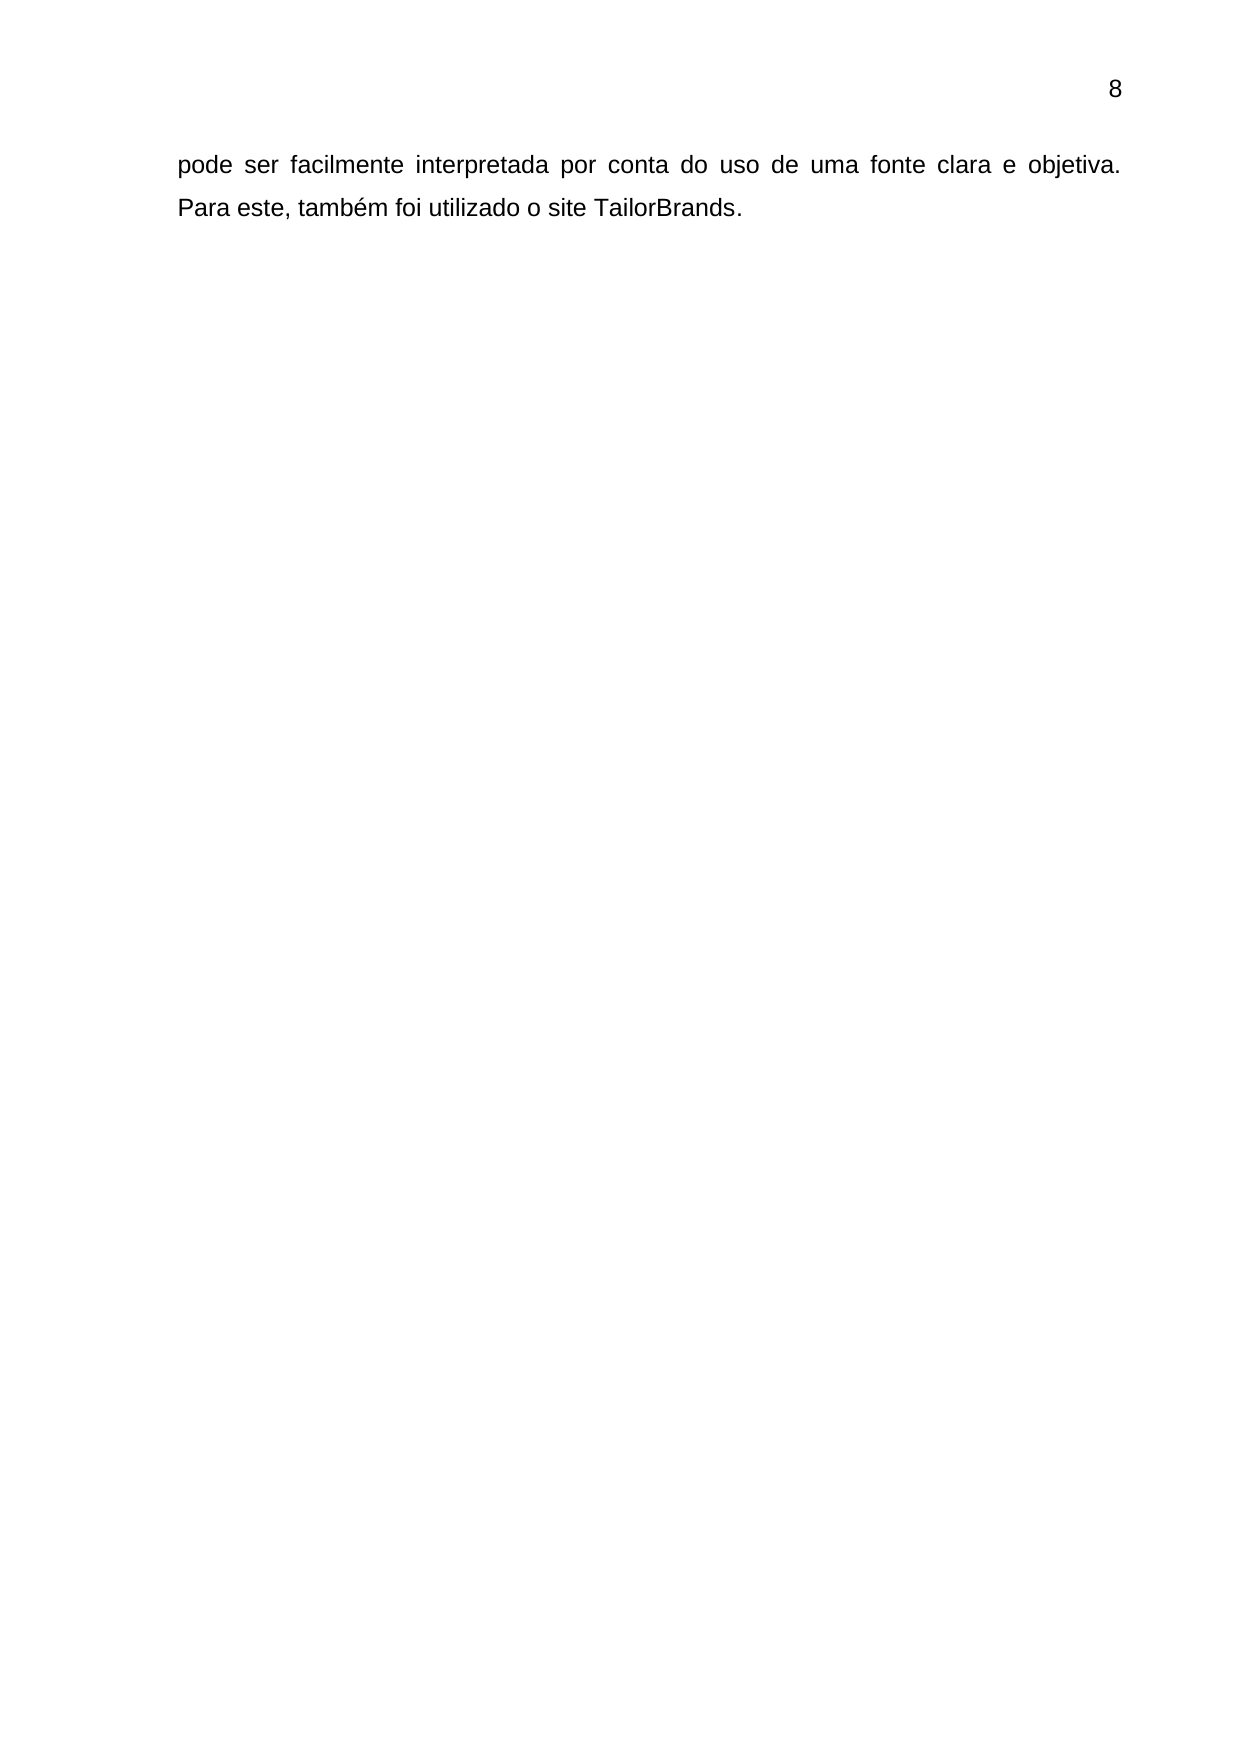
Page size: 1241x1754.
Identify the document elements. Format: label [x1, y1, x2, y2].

text [177, 150, 1122, 222]
